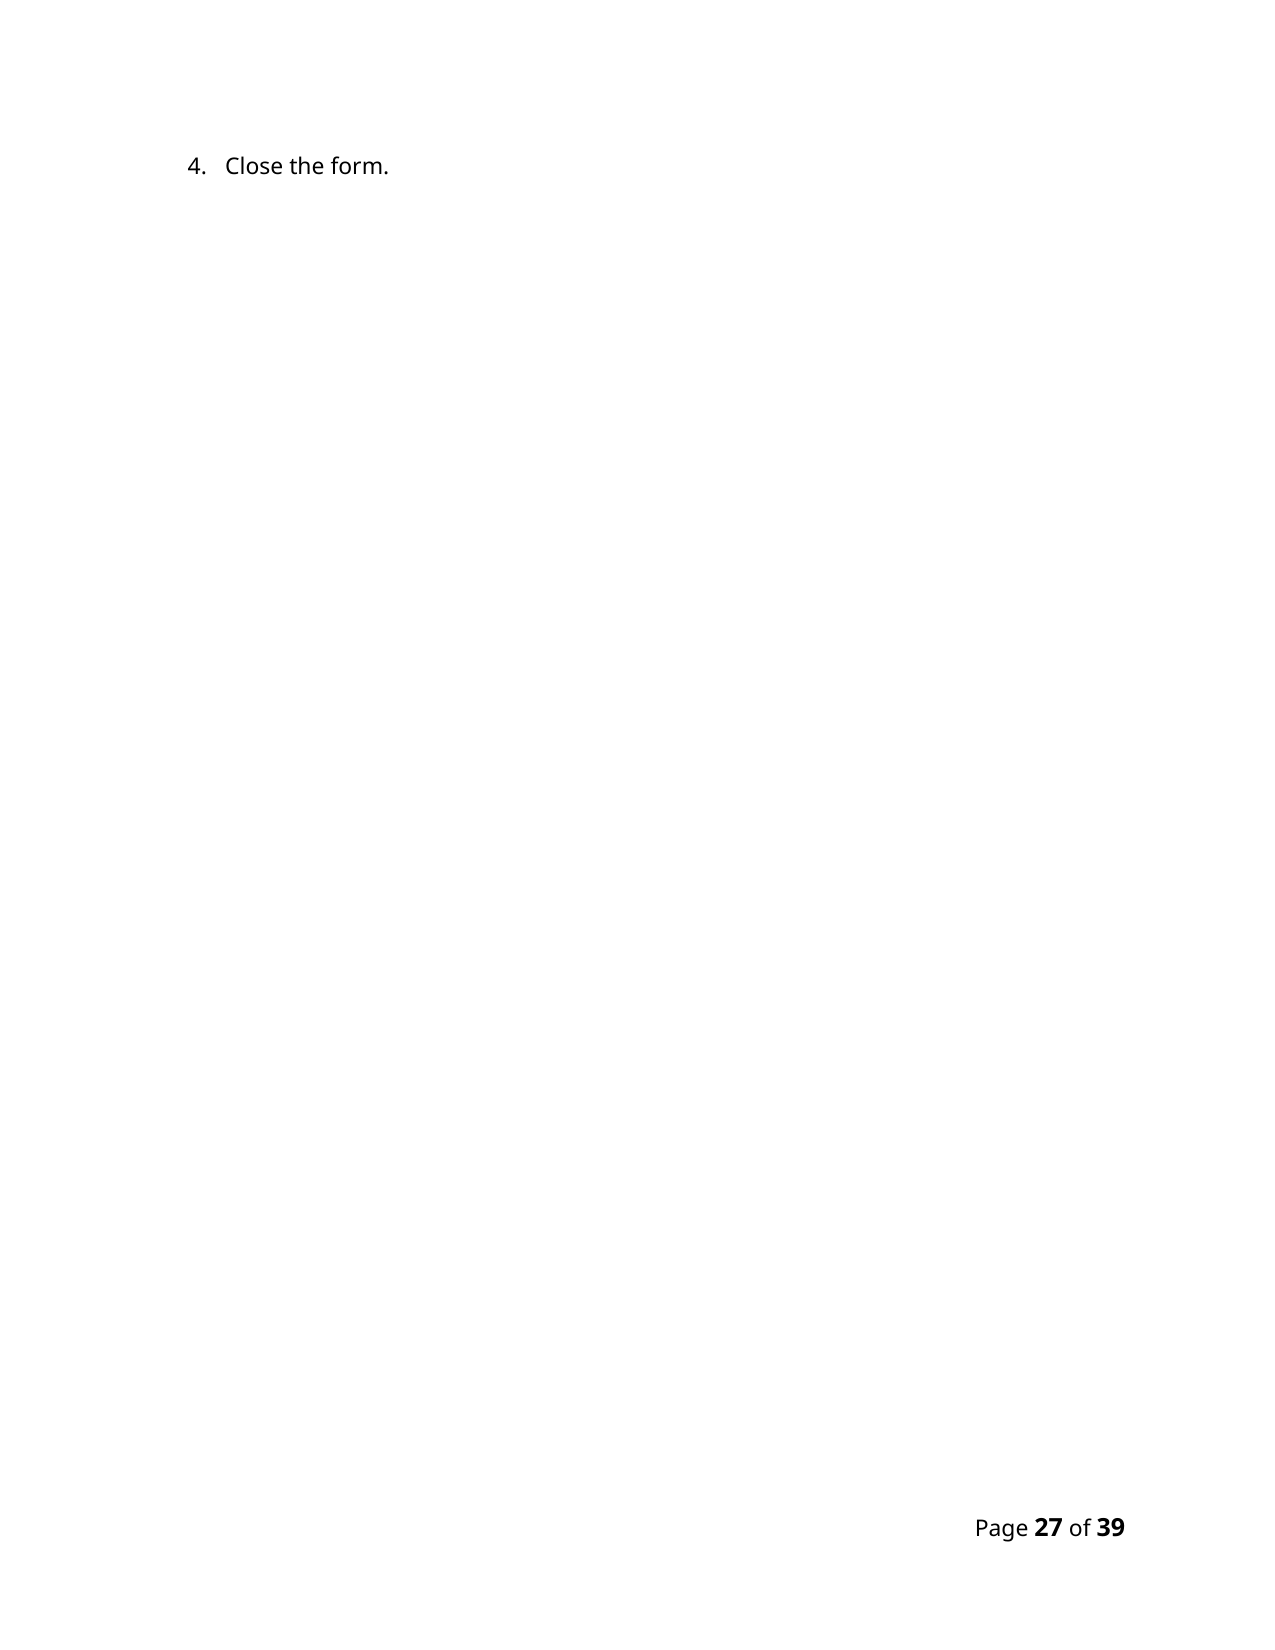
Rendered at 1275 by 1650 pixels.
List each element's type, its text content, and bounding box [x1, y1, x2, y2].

list Close the form. [187, 150, 1125, 181]
